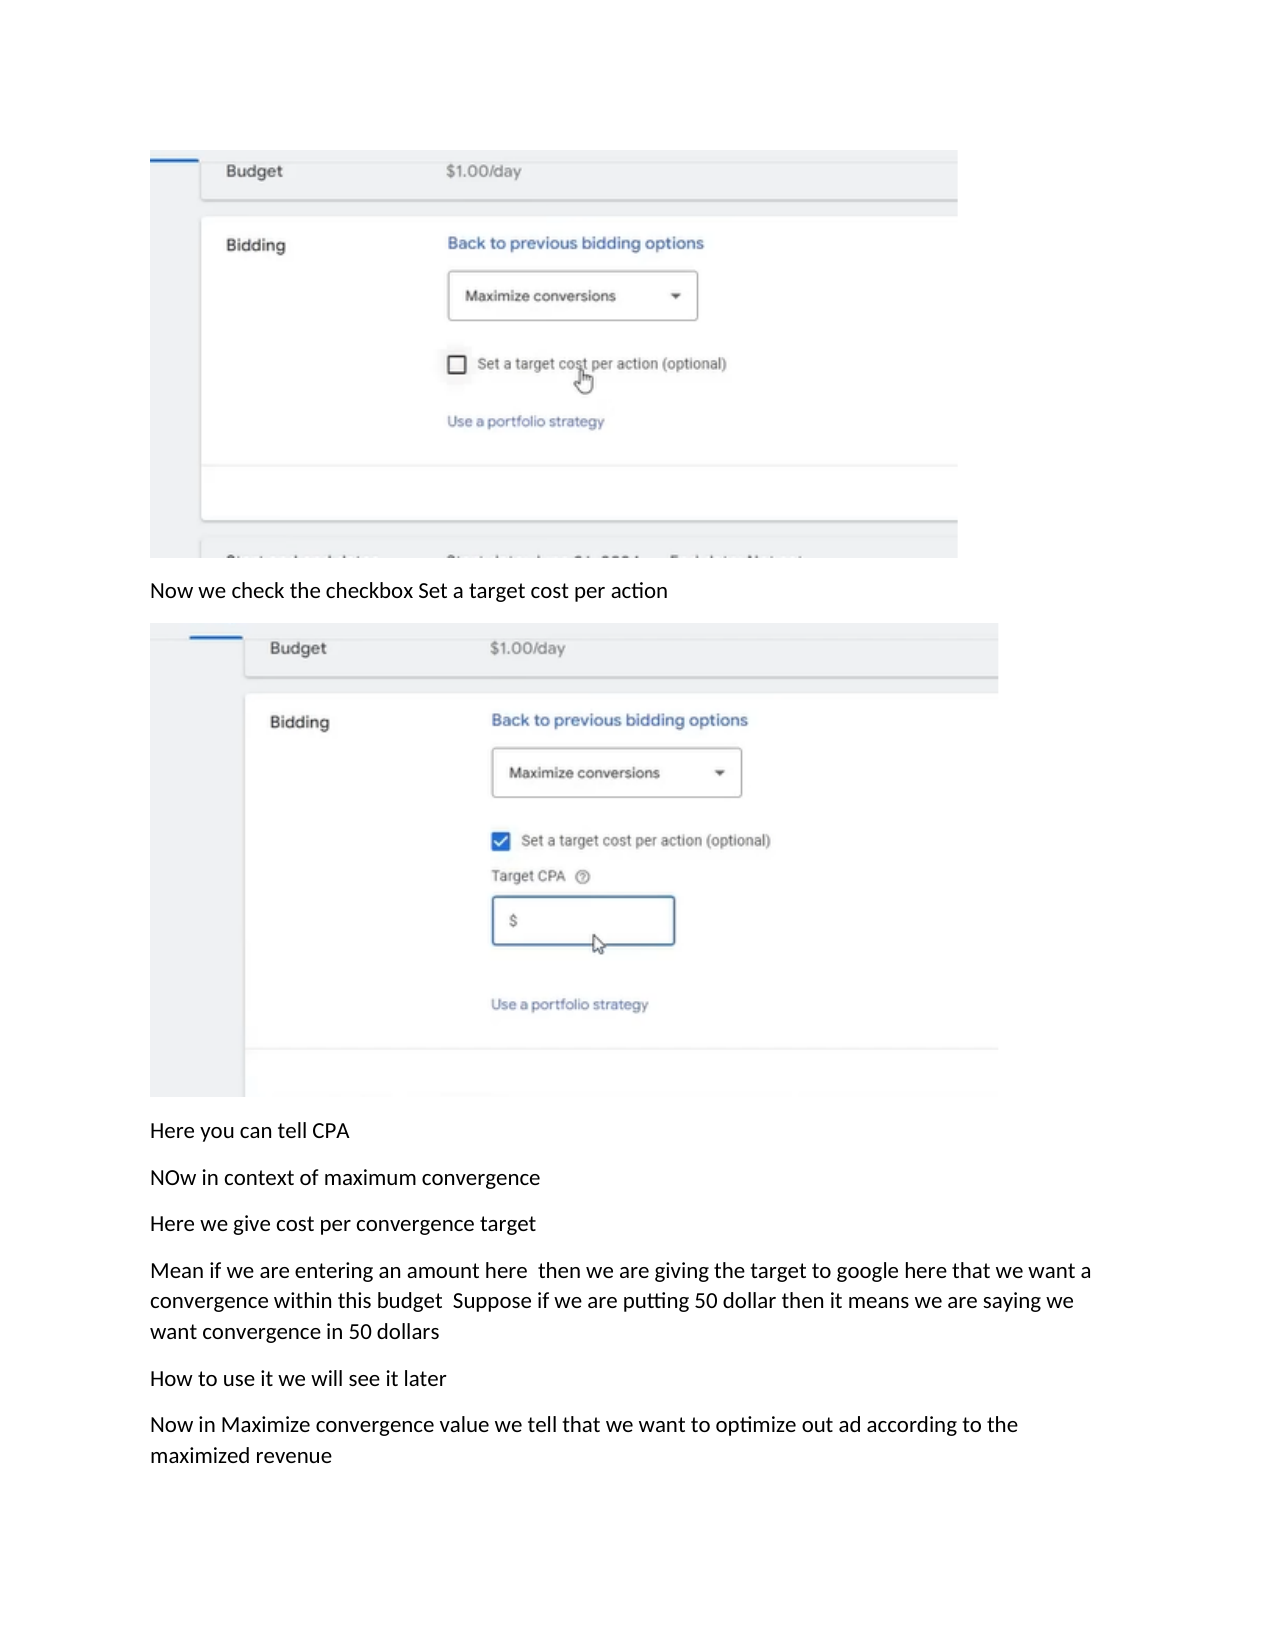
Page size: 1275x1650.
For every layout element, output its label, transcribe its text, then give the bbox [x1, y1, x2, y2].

text Here you can tell CPA [150, 1116, 1125, 1144]
text How to use it we will see it later [150, 1364, 1125, 1392]
picture [150, 150, 958, 558]
text Here we give cost per convergence target [150, 1209, 1125, 1238]
picture [150, 623, 999, 1097]
text Mean if we are entering an amount here then we are giving the target to google here that we want a convergence within this budget Suppose if we are putting 50 dollar then it means we are saying we want convergence in 50 dollars [150, 1256, 1125, 1345]
text Now we check the checkbox Set a target cost per action [150, 577, 1125, 605]
text Now in Maximize convergence value we tell that we want to optimize out ad according to the maximized revenue [150, 1411, 1125, 1469]
text NOw in context of maximum convergence [150, 1163, 1125, 1191]
